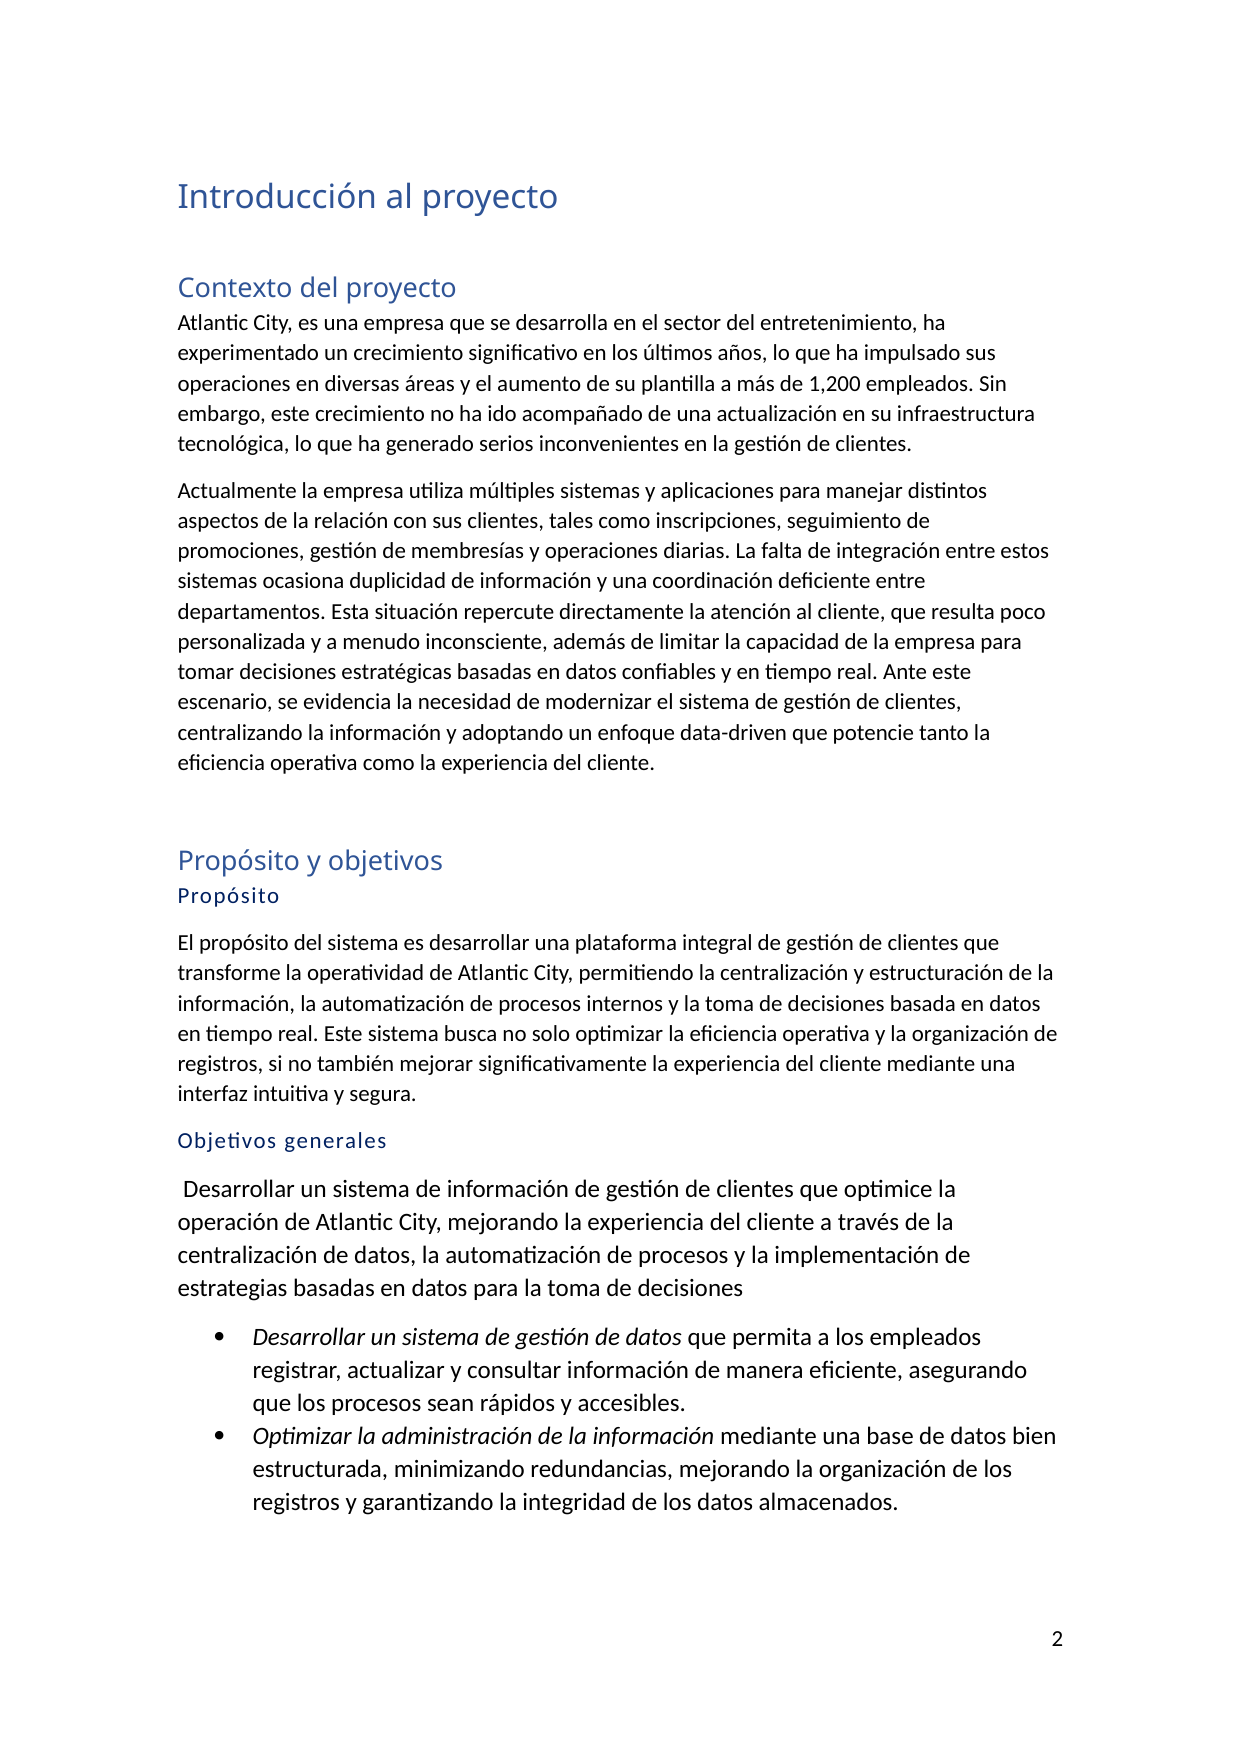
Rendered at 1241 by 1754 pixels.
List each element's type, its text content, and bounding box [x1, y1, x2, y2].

list Optimizar la administración de la información mediante una base de datos bien estructurada, minimizando redundancias, mejorando la organización de los registros y garantizando la integridad de los datos almacenados. [215, 1420, 1063, 1516]
list Desarrollar un sistema de gestión de datos que permita a los empleados registrar, actualizar y consultar información de manera eficiente, asegurando que los procesos sean rápidos y accesibles. [215, 1321, 1063, 1418]
text El propósito del sistema es desarrollar una plataforma integral de gestión de clientes que transforme la operatividad de Atlantic City, permitiendo la centralización y estructuración de la información, la automatización de procesos internos y la toma de decisiones basada en datos en tiempo real. Este sistema busca no solo optimizar la eficiencia operativa y la organización de registros, si no también mejorar significativamente la experiencia del cliente mediante una interfaz intuitiva y segura. [177, 928, 1063, 1107]
text Actualmente la empresa utiliza múltiples sistemas y aplicaciones para manejar distintos aspectos de la relación con sus clientes, tales como inscripciones, seguimiento de promociones, gestión de membresías y operaciones diarias. La falta de integración entre estos sistemas ocasiona duplicidad de información y una coordinación deficiente entre departamentos. Esta situación repercute directamente la atención al cliente, que resulta poco personalizada y a menudo inconsciente, además de limitar la capacidad de la empresa para tomar decisiones estratégicas basadas en datos confiables y en tiempo real. Ante este escenario, se evidencia la necesidad de modernizar el sistema de gestión de clientes, centralizando la información y adoptando un enfoque data-driven que potencie tanto la eficiencia operativa como la experiencia del cliente. [177, 476, 1063, 776]
subtitle Objetivos generales [177, 1126, 1063, 1154]
text Desarrollar un sistema de información de gestión de clientes que optimice la operación de Atlantic City, mejorando la experiencia del cliente a través de la centralización de datos, la automatización de procesos y la implementación de estrategias basadas en datos para la toma de decisiones [177, 1173, 1063, 1302]
subtitle Propósito y objetivos [177, 842, 1063, 878]
subtitle Propósito [177, 881, 1063, 909]
text Atlantic City, es una empresa que se desarrolla en el sector del entretenimiento, ha experimentado un crecimiento significativo en los últimos años, lo que ha impulsado sus operaciones en diversas áreas y el aumento de su plantilla a más de 1,200 empleados. Sin embargo, este crecimiento no ha ido acompañado de una actualización en su infraestructura tecnológica, lo que ha generado serios inconvenientes en la gestión de clientes. [177, 308, 1063, 457]
subtitle Contexto del proyecto [177, 268, 1063, 305]
subtitle Introducción al proyecto [177, 173, 1063, 218]
